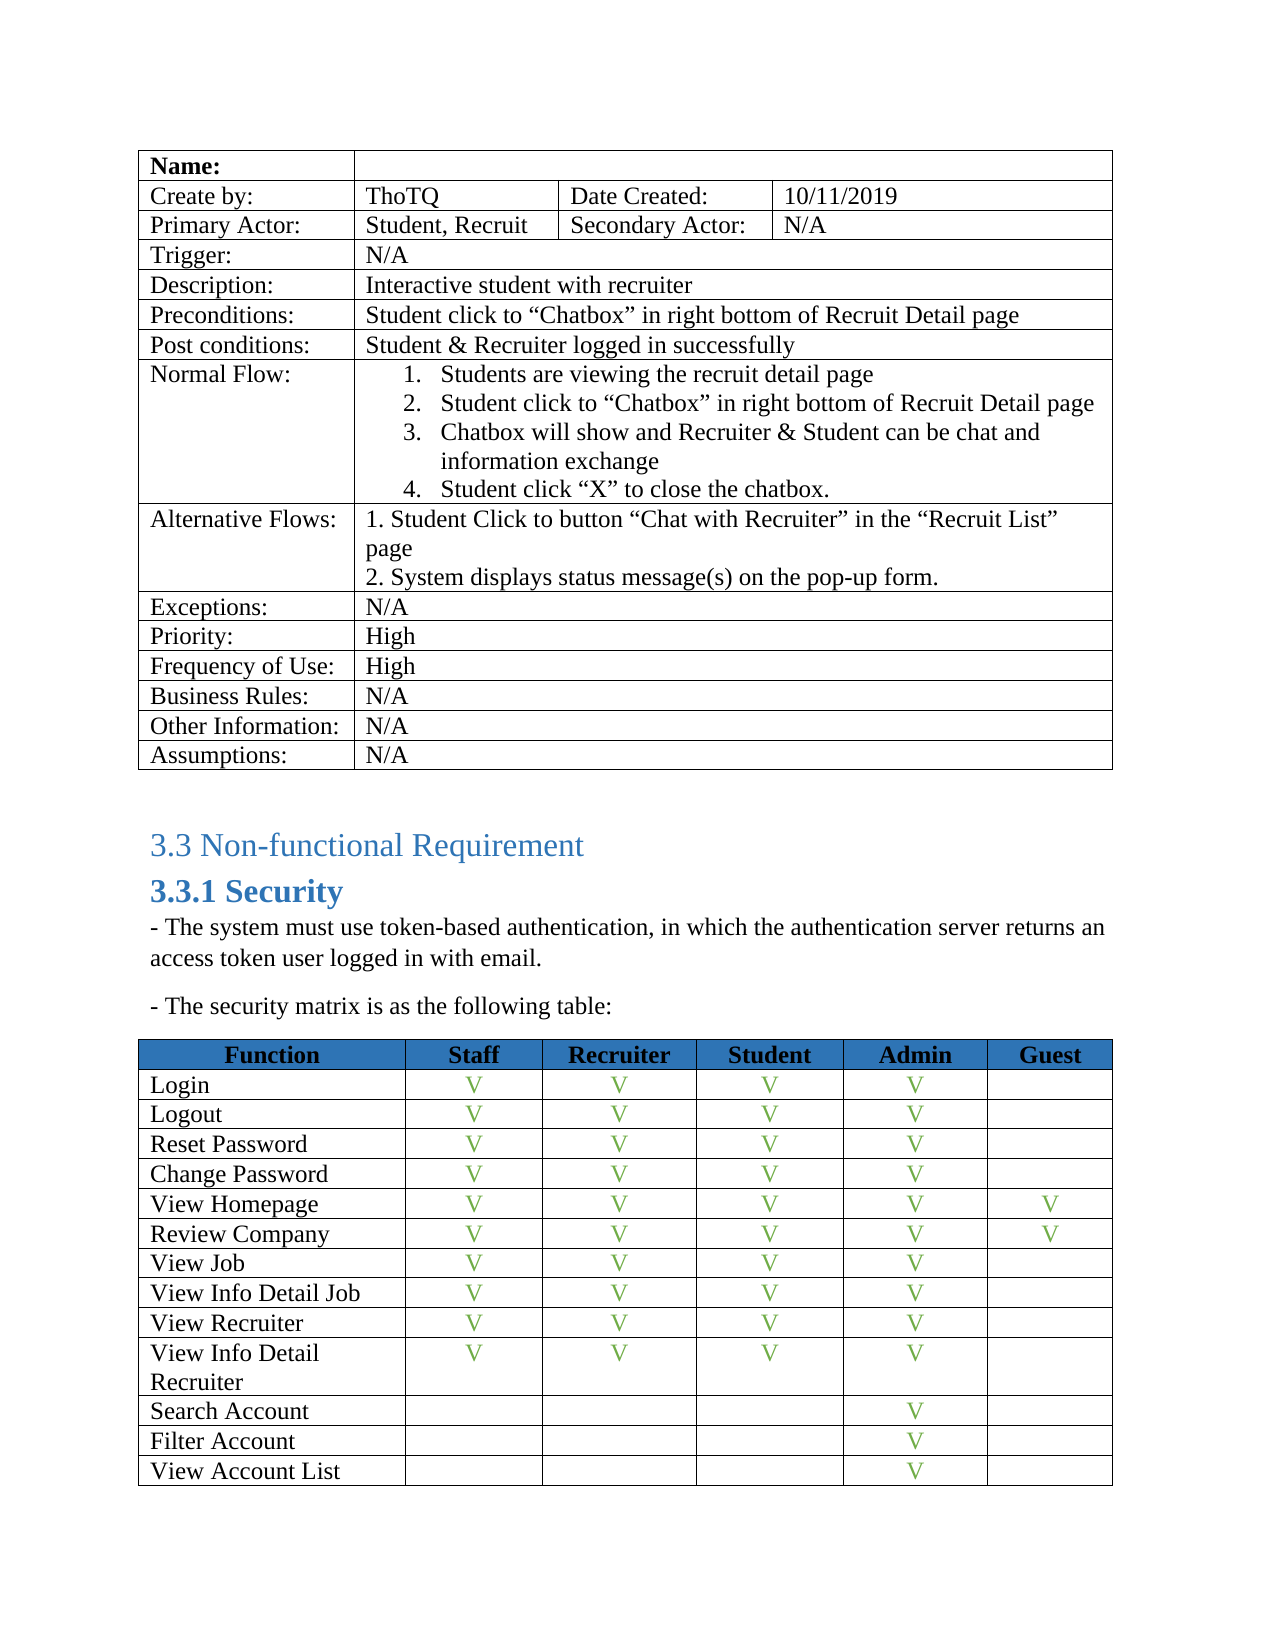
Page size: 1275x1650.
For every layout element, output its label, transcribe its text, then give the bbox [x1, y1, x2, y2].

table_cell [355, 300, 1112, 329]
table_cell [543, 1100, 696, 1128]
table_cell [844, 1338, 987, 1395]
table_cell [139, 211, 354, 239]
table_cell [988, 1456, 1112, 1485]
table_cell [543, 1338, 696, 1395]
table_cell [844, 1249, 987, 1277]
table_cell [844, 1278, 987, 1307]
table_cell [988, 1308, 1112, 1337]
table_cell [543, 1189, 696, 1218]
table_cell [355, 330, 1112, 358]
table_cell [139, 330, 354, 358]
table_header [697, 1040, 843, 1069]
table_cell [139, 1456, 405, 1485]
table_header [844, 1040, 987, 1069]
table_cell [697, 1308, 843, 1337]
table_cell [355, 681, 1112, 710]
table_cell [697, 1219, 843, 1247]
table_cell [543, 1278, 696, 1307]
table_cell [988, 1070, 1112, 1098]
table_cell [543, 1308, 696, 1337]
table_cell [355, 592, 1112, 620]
text - The security matrix is as the following table: [150, 991, 1125, 1020]
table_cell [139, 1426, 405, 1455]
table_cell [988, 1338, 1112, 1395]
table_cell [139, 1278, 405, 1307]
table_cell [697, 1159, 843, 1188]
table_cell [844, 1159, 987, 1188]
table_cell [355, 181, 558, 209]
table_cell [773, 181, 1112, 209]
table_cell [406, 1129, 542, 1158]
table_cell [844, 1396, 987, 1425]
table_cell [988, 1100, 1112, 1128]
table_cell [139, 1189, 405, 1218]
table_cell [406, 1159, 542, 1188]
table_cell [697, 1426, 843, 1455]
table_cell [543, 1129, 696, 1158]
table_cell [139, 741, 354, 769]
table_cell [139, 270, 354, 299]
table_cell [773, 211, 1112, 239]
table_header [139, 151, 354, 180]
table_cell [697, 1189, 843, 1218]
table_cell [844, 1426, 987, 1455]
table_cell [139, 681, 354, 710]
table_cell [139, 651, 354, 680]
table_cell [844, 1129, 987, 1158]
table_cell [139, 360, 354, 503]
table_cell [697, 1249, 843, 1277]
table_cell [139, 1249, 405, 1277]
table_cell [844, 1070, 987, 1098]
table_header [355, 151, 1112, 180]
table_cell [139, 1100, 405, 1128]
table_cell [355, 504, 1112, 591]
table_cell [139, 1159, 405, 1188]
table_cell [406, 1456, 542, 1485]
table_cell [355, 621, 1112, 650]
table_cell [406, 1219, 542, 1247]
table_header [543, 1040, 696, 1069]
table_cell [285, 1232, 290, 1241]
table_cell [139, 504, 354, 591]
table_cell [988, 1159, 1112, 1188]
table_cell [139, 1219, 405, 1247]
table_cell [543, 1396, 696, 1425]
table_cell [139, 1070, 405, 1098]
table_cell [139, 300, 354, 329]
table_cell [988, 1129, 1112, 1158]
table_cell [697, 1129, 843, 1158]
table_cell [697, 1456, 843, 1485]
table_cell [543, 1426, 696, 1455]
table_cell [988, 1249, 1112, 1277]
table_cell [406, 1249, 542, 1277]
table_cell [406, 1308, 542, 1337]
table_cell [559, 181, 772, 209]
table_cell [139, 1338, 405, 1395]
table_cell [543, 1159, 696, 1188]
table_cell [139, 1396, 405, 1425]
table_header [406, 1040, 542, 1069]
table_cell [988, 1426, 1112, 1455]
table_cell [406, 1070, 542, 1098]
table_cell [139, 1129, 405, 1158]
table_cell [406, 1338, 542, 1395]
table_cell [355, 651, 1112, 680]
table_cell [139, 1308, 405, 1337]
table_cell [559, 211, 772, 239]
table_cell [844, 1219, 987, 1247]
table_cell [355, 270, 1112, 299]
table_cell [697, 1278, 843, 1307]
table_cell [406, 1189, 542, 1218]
subtitle 3.3.1 Security [150, 871, 1125, 909]
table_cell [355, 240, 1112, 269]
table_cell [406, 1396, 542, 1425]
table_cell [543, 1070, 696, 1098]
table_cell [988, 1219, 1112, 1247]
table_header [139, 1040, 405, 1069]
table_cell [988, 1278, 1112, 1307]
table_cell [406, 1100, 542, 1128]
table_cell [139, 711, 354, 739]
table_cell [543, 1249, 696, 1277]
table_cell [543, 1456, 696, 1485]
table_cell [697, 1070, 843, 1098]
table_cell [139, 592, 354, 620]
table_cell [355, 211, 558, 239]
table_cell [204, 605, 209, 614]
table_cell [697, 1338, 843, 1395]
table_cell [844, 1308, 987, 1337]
text - The system must use token-based authentication, in which the authentication server returns an access token user logged in with email. [150, 912, 1125, 972]
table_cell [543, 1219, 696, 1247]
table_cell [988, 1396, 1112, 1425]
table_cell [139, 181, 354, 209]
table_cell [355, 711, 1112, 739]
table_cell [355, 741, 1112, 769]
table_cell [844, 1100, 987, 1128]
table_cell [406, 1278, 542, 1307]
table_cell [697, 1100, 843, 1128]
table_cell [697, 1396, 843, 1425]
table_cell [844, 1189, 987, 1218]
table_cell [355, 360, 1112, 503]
subtitle 3.3 Non-functional Requirement [150, 826, 1125, 864]
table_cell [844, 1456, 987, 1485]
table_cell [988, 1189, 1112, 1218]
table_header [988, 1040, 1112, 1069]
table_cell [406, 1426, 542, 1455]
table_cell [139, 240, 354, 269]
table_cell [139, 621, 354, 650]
